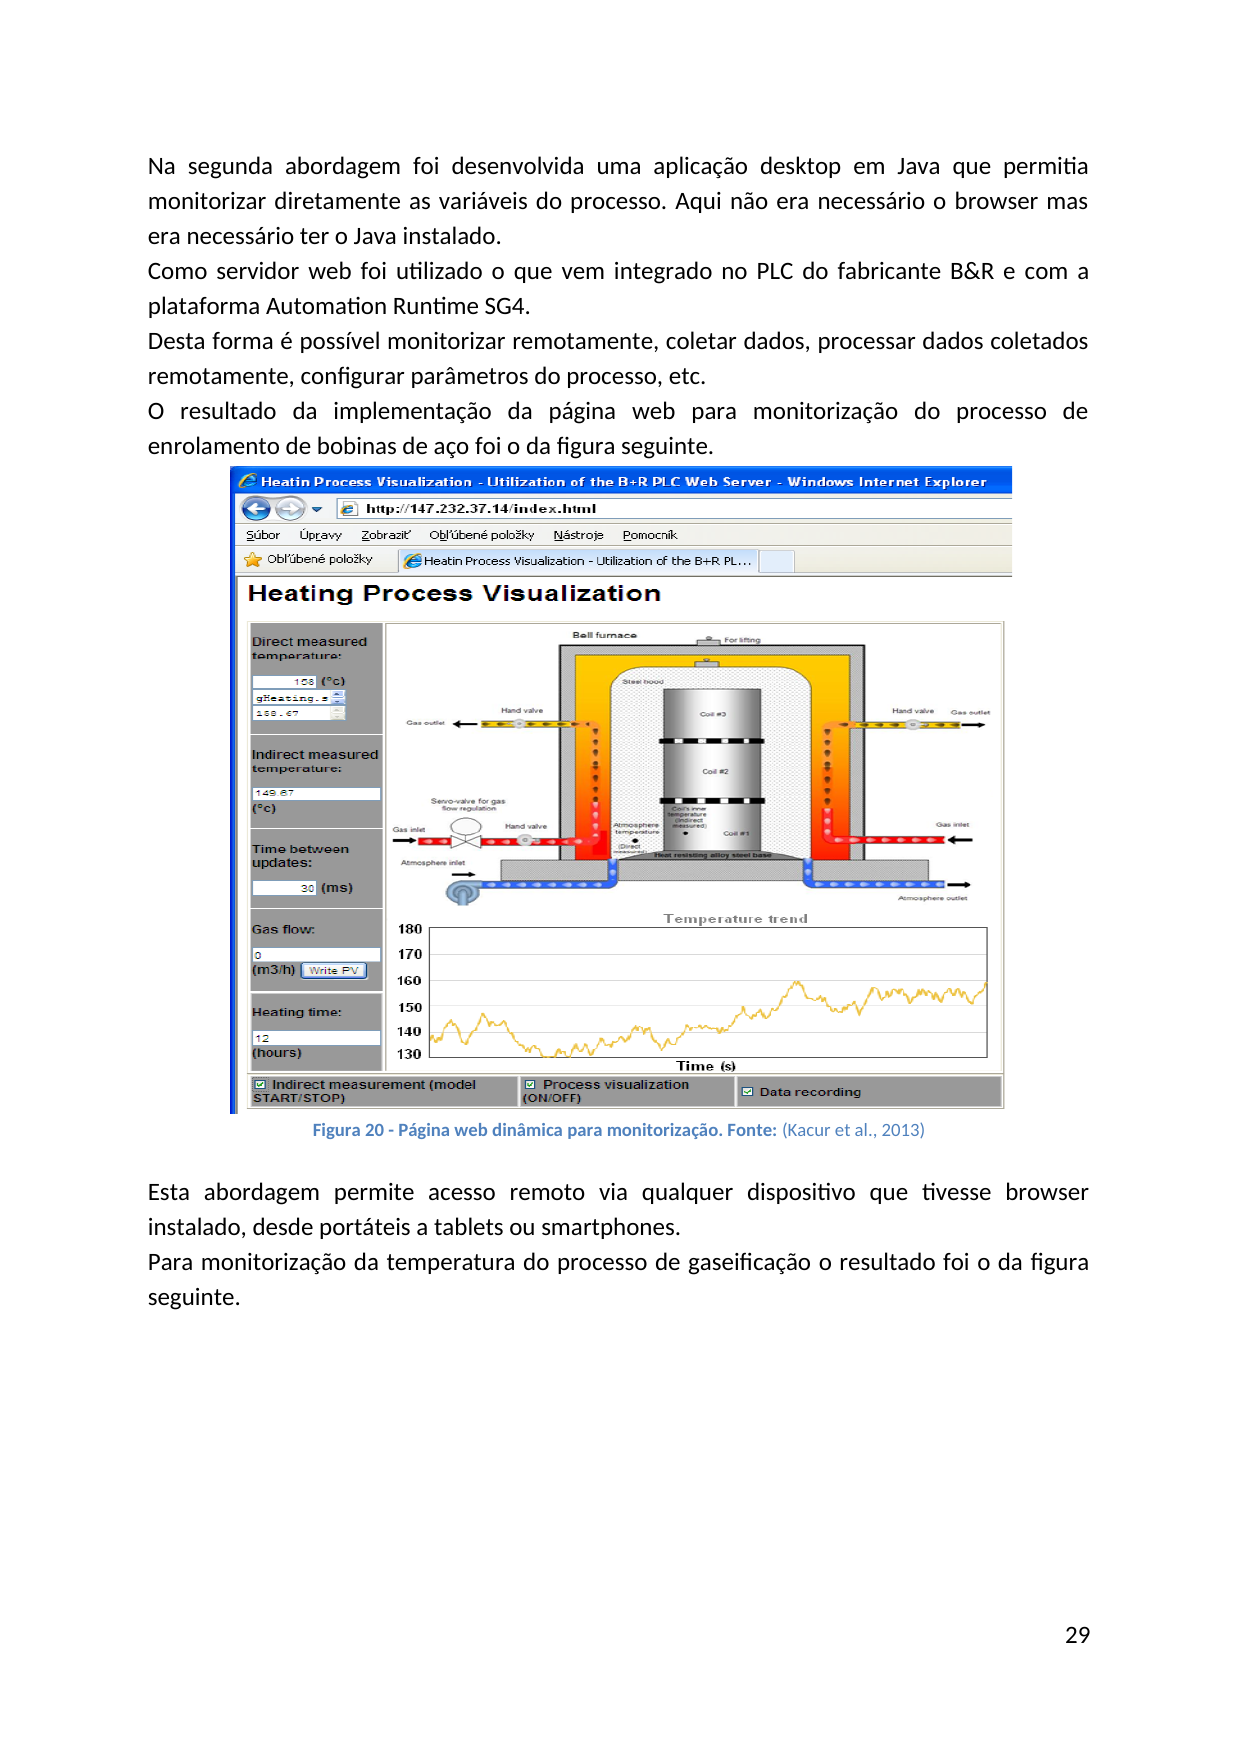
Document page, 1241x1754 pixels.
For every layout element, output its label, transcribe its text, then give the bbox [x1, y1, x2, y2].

text Na segunda abordagem foi desenvolvida uma aplicação desktop em Java que permitia monitorizar diretamente as variáveis do processo. Aqui não era necessário o browser mas era necessário ter o Java instalado. [148, 150, 1090, 251]
text Para monitorização da temperatura do processo de gaseificação o resultado foi o da figura seguinte. [148, 1246, 1090, 1312]
text Desta forma é possível monitorizar remotamente, coletar dados, processar dados coletados remotamente, configurar parâmetros do processo, etc. [148, 325, 1090, 391]
text Esta abordagem permite acesso remoto via qualquer dispositivo que tivesse browser instalado, desde portáteis a tablets ou smartphones. [148, 1176, 1090, 1242]
text Como servidor web foi utilizado o que vem integrado no PLC do fabricante B&R e com a plataforma Automation Runtime SG4. [148, 255, 1090, 321]
picture [225, 465, 1013, 1114]
text O resultado da implementação da página web para monitorização do processo de enrolamento de bobinas de aço foi o da figura seguinte. [148, 395, 1090, 461]
